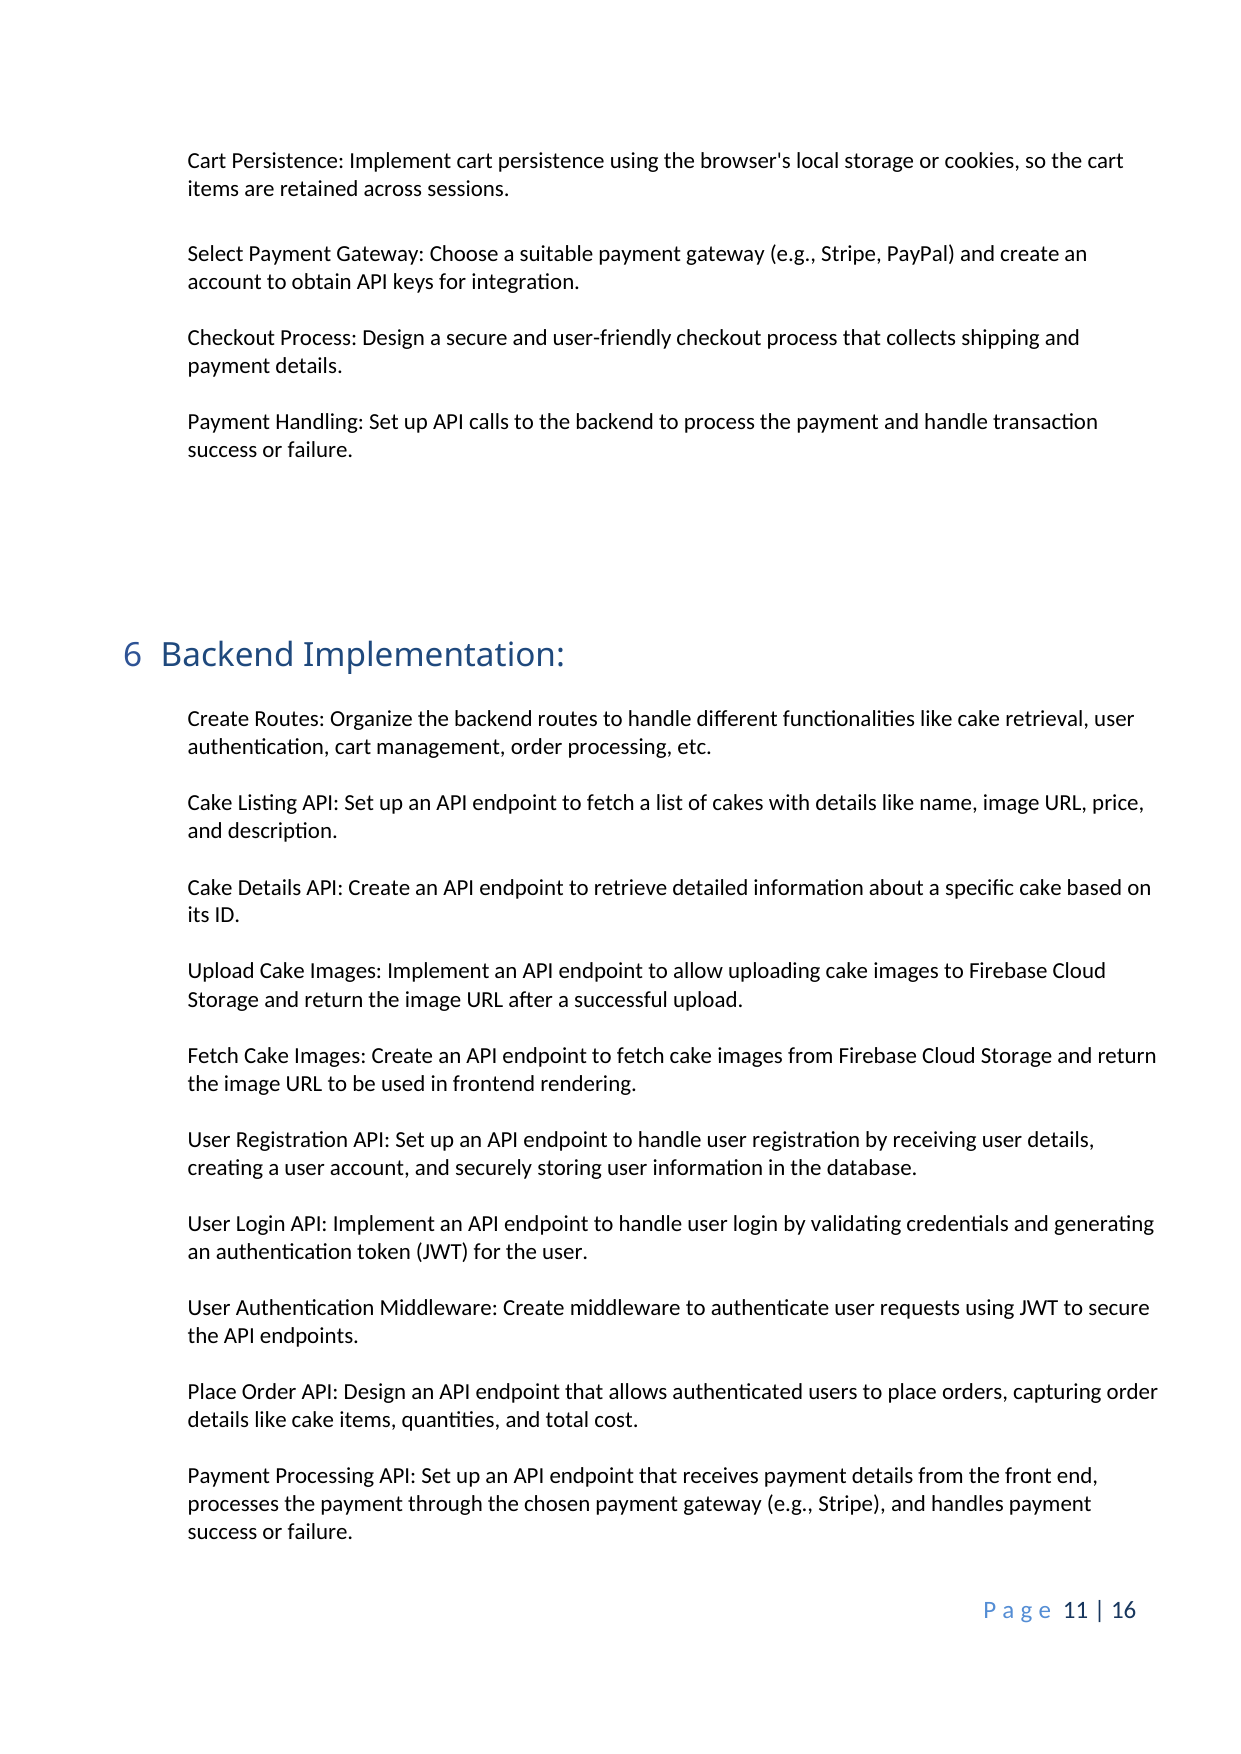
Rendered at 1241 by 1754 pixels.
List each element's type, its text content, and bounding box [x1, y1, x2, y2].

text Cart Persistence: Implement cart persistence using the browser's local storage or cookies, so the cart items are retained across sessions. [187, 146, 1163, 202]
subtitle Backend Implementation: [123, 631, 1163, 676]
text User Authentication Middleware: Create middleware to authenticate user requests using JWT to secure the API endpoints. [187, 1293, 1163, 1349]
text User Login API: Implement an API endpoint to handle user login by validating credentials and generating an authentication token (JWT) for the user. [187, 1209, 1163, 1265]
text Checkout Process: Design a secure and user-friendly checkout process that collects shipping and payment details. [187, 323, 1163, 379]
text Cake Listing API: Set up an API endpoint to fetch a list of cakes with details like name, image URL, price, and description. [187, 788, 1163, 844]
text Payment Handling: Set up API calls to the backend to process the payment and handle transaction success or failure. [187, 407, 1163, 463]
text Cake Details API: Create an API endpoint to retrieve detailed information about a specific cake based on its ID. [187, 873, 1163, 929]
text Fetch Cake Images: Create an API endpoint to fetch cake images from Firebase Cloud Storage and return the image URL to be used in frontend rendering. [187, 1041, 1163, 1097]
text User Registration API: Set up an API endpoint to handle user registration by receiving user details, creating a user account, and securely storing user information in the database. [187, 1125, 1163, 1181]
text Select Payment Gateway: Choose a suitable payment gateway (e.g., Stripe, PayPal) and create an account to obtain API keys for integration. [187, 239, 1163, 295]
text Create Routes: Organize the backend routes to handle different functionalities like cake retrieval, user authentication, cart management, order processing, etc. [187, 704, 1163, 761]
text Upload Cake Images: Implement an API endpoint to allow uploading cake images to Firebase Cloud Storage and return the image URL after a successful upload. [187, 957, 1163, 1013]
text Place Order API: Design an API endpoint that allows authenticated users to place orders, capturing order details like cake items, quantities, and total cost. [187, 1377, 1163, 1433]
text Payment Processing API: Set up an API endpoint that receives payment details from the front end, processes the payment through the chosen payment gateway (e.g., Stripe), and handles payment success or failure. [187, 1461, 1163, 1545]
